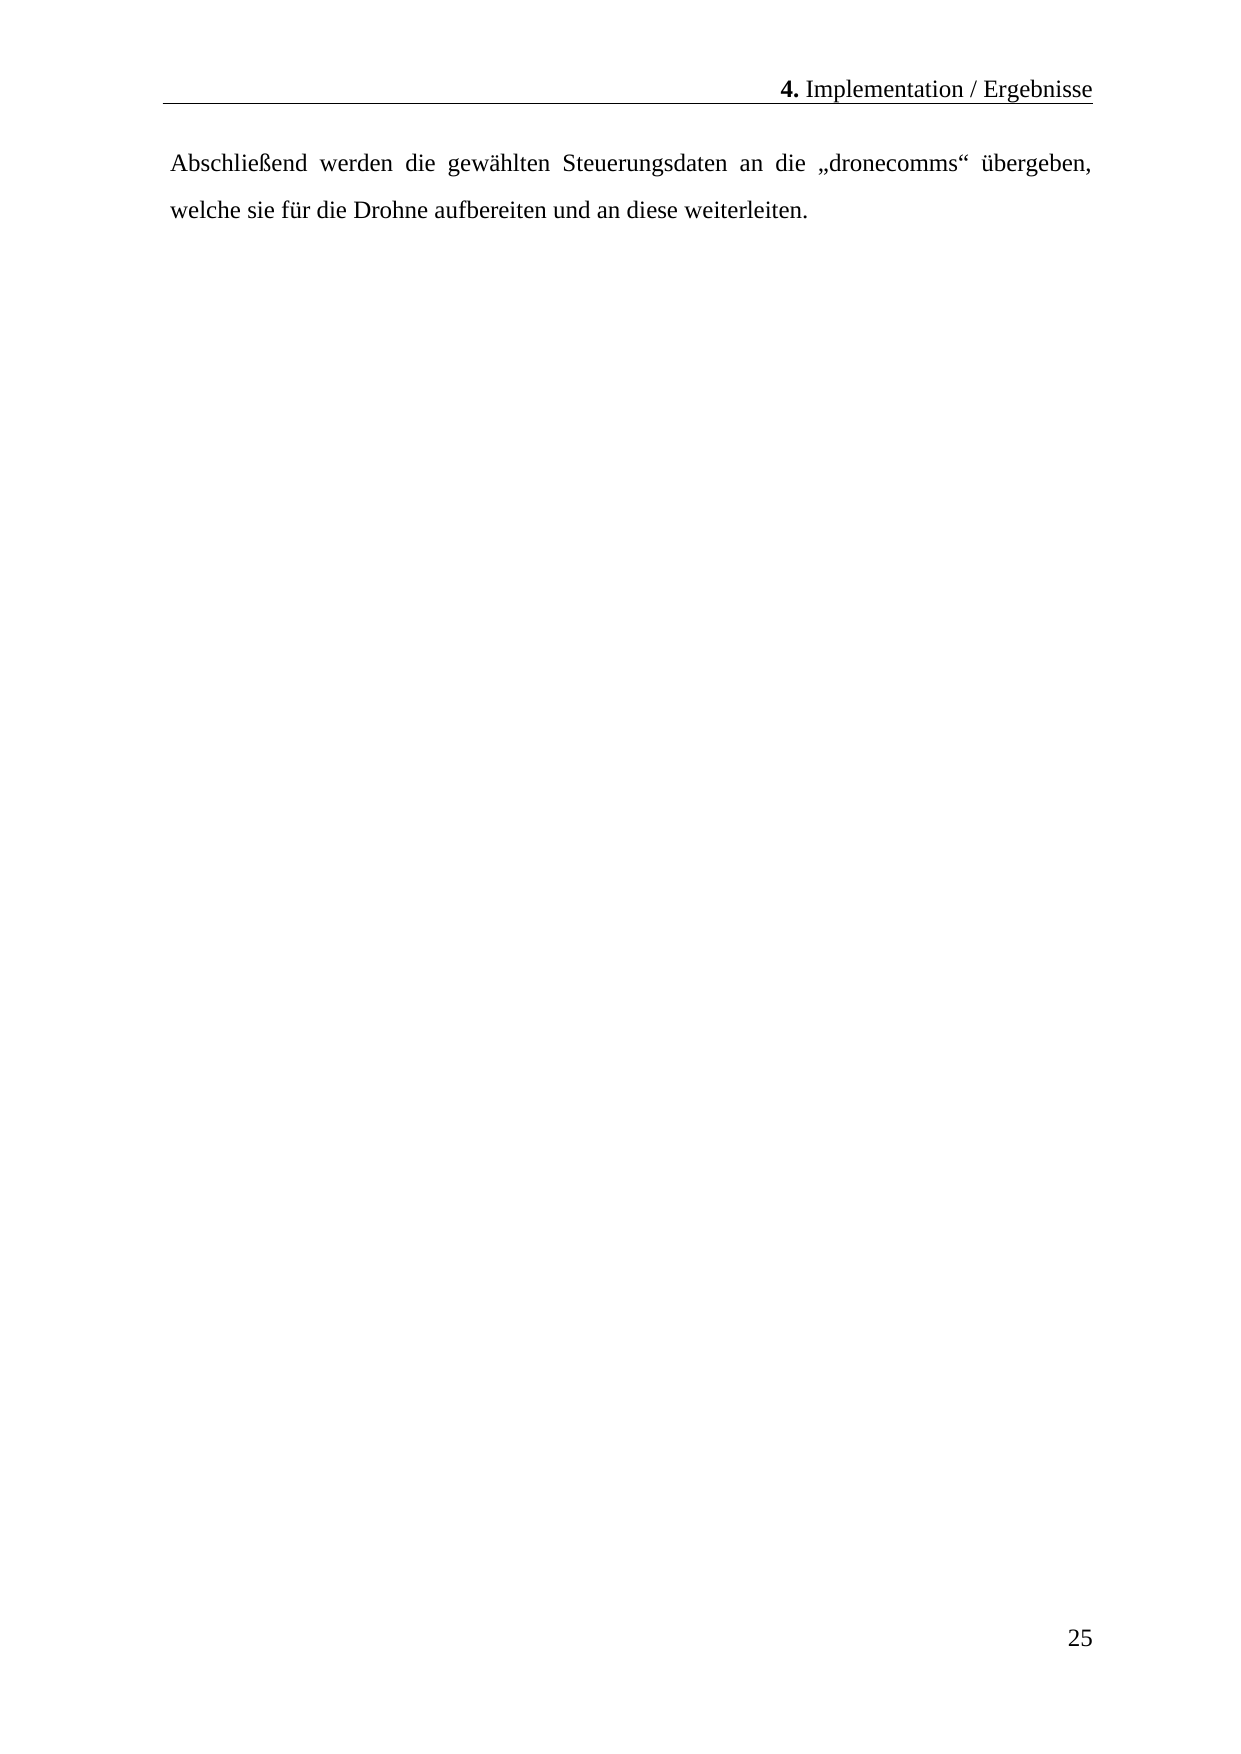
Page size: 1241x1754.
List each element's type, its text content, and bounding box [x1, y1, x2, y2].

text Abschließend werden die gewählten Steuerungsdaten an die „dronecomms“ übergeben, welche sie für die Drohne aufbereiten und an diese weiterleiten. [170, 148, 1093, 224]
